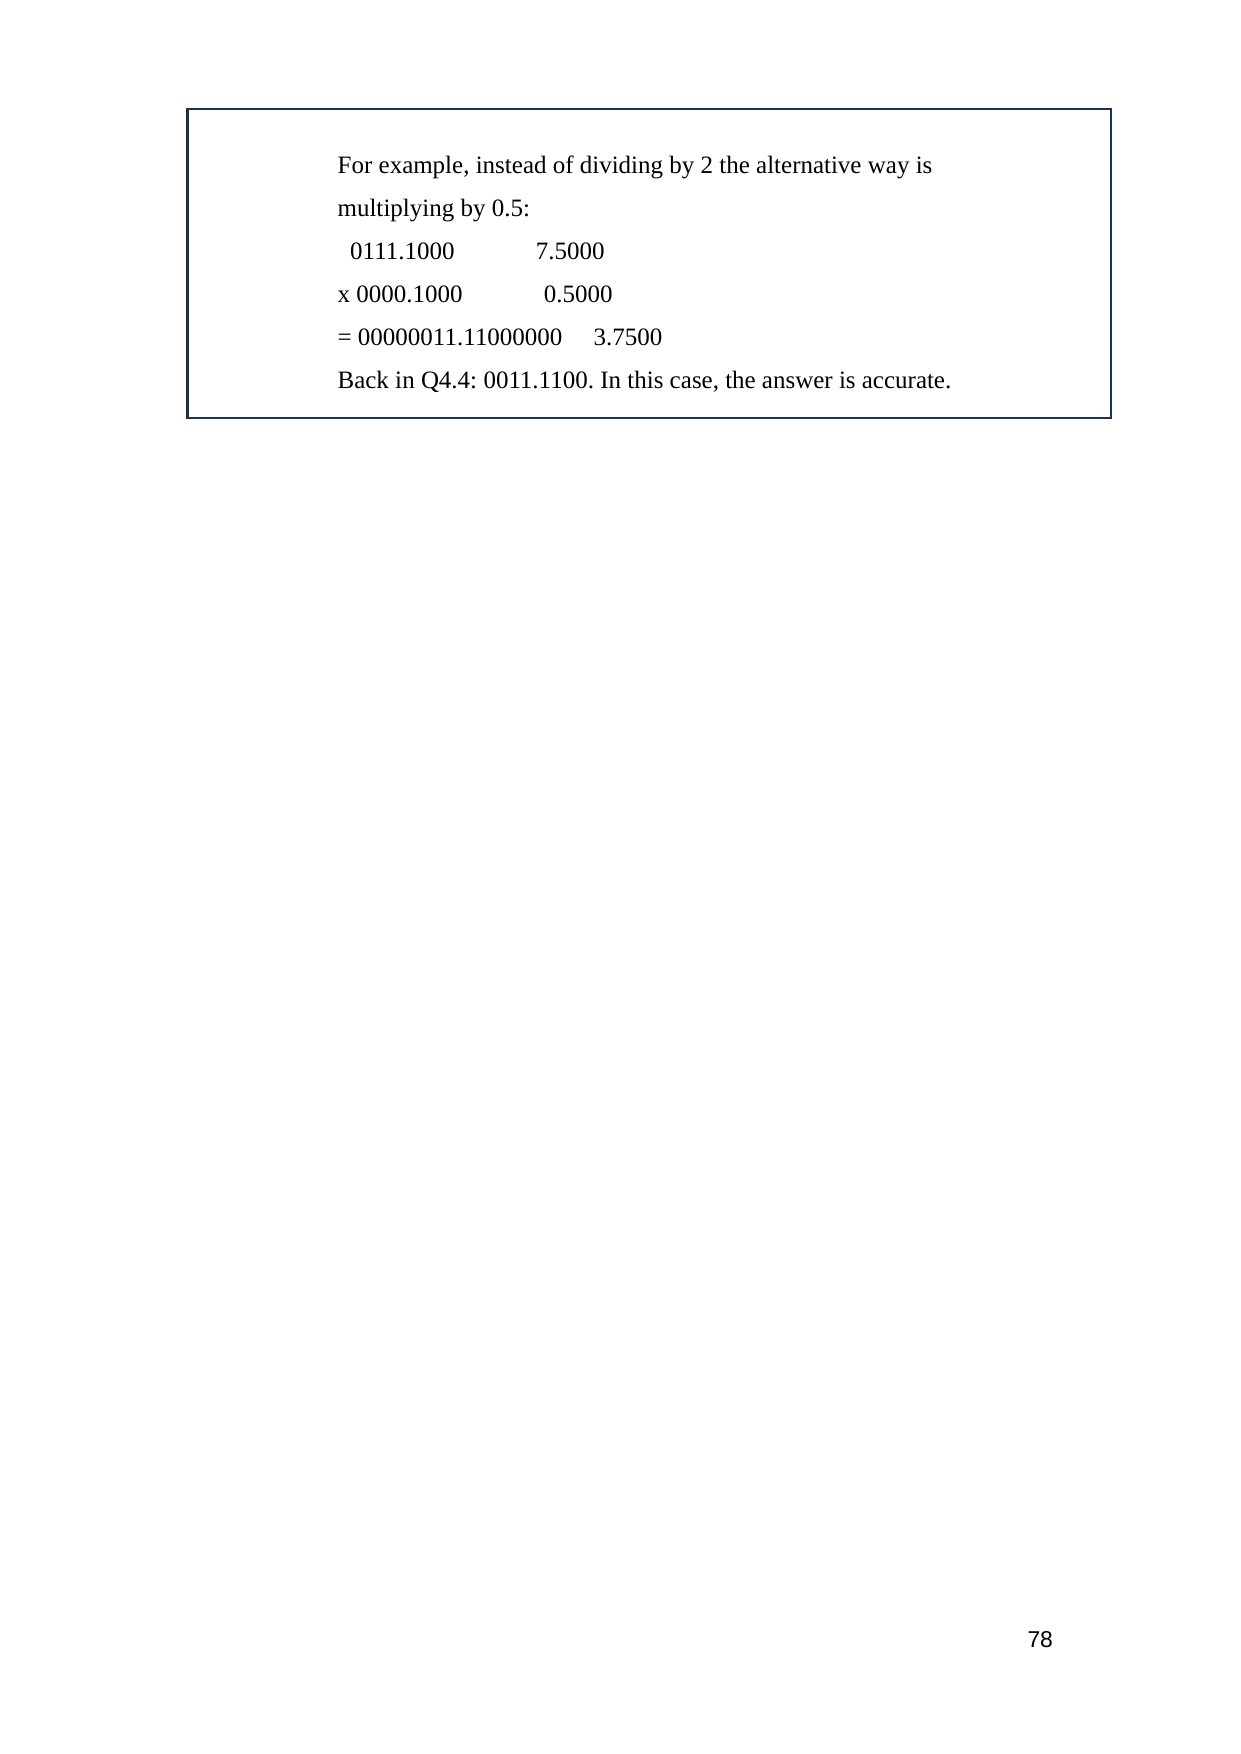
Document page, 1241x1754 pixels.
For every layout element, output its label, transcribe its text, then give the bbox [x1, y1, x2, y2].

list Back in Q4.4: 0011.1100. In this case, the answer is accurate. [337, 366, 1053, 394]
list x 0000.1000 0.5000 [337, 279, 1053, 308]
list For example, instead of dividing by 2 the alternative way is multiplying by 0.5: [337, 150, 1053, 222]
list = 00000011.11000000 3.7500 [337, 322, 1053, 351]
list 0111.1000 7.5000 [337, 236, 1053, 265]
